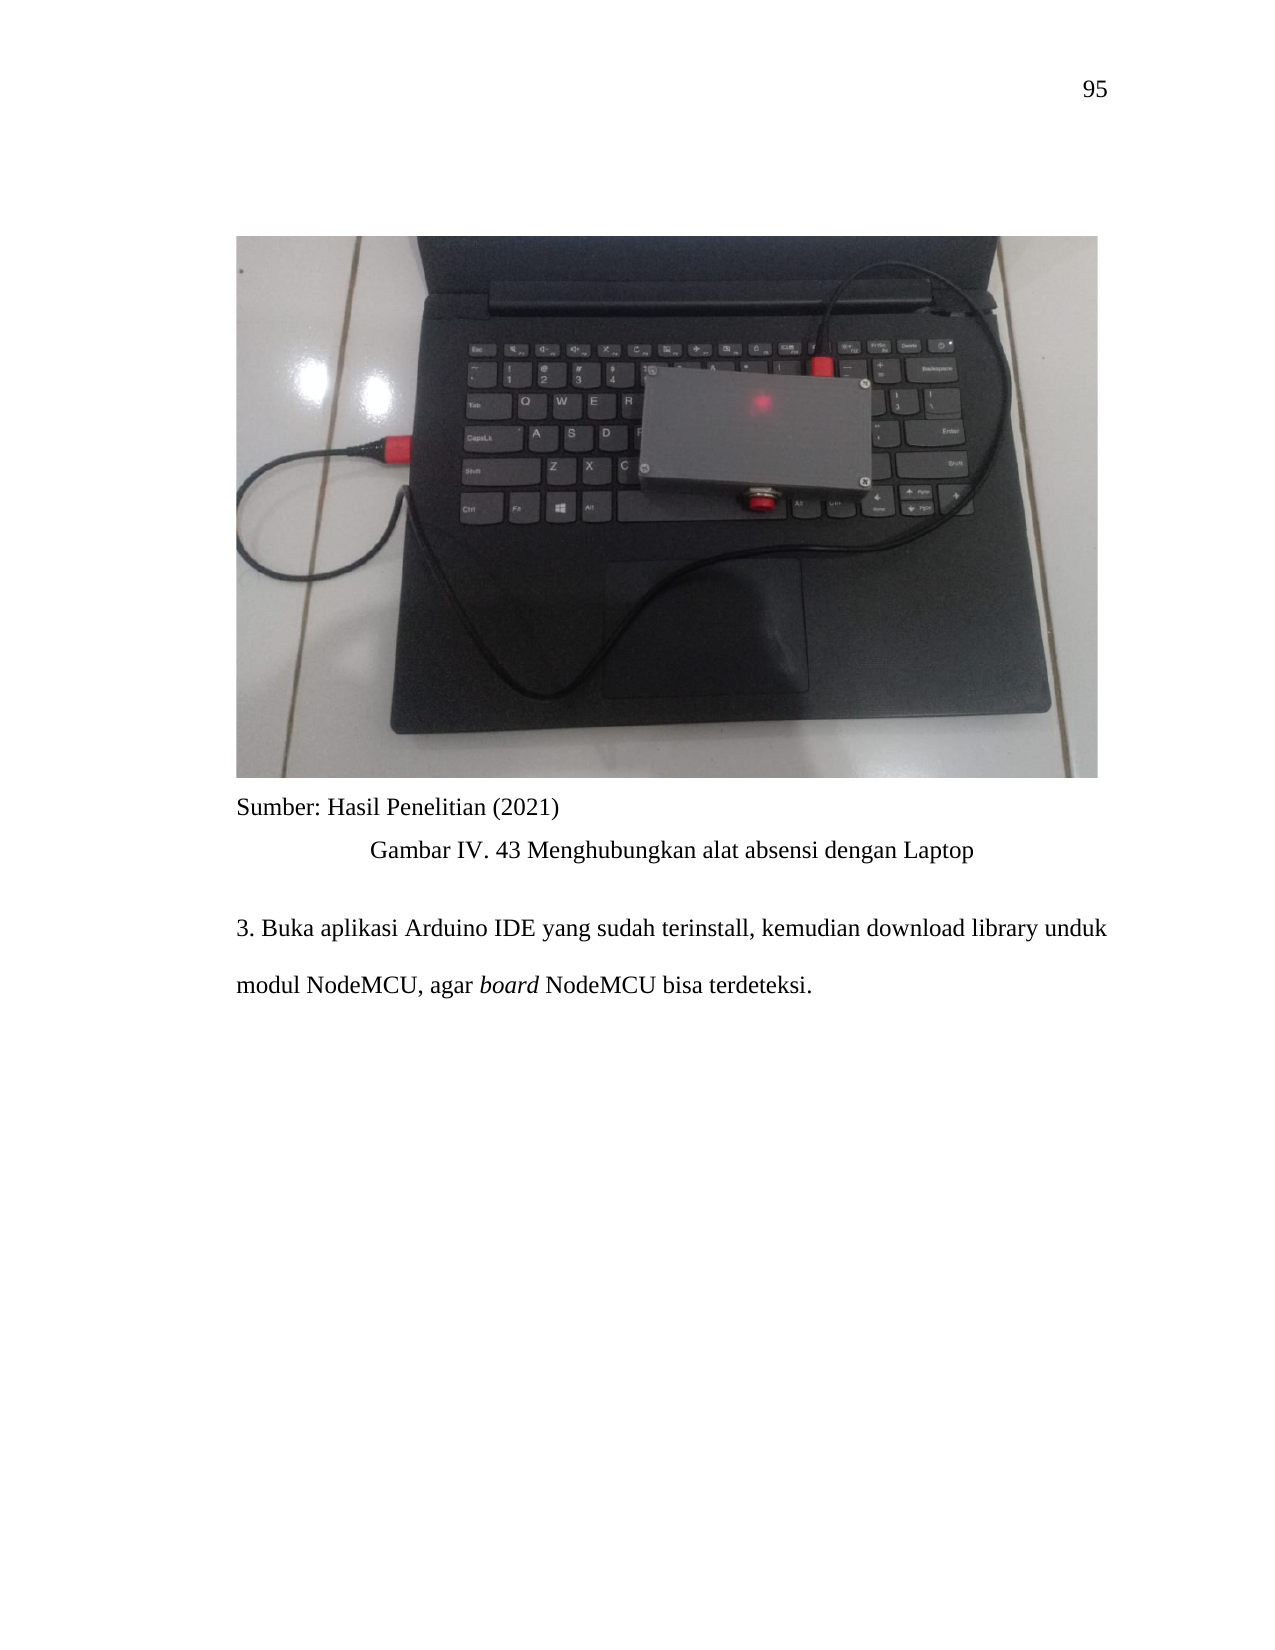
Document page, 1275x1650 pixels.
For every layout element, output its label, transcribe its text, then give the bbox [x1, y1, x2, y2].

text Gambar IV. 43 Menghubungkan alat absensi dengan Laptop [236, 835, 1107, 863]
picture [236, 236, 1098, 778]
text 3. Buka aplikasi Arduino IDE yang sudah terinstall, kemudian download library unduk modul NodeMCU, agar board NodeMCU bisa terdeteksi. [236, 913, 1107, 999]
